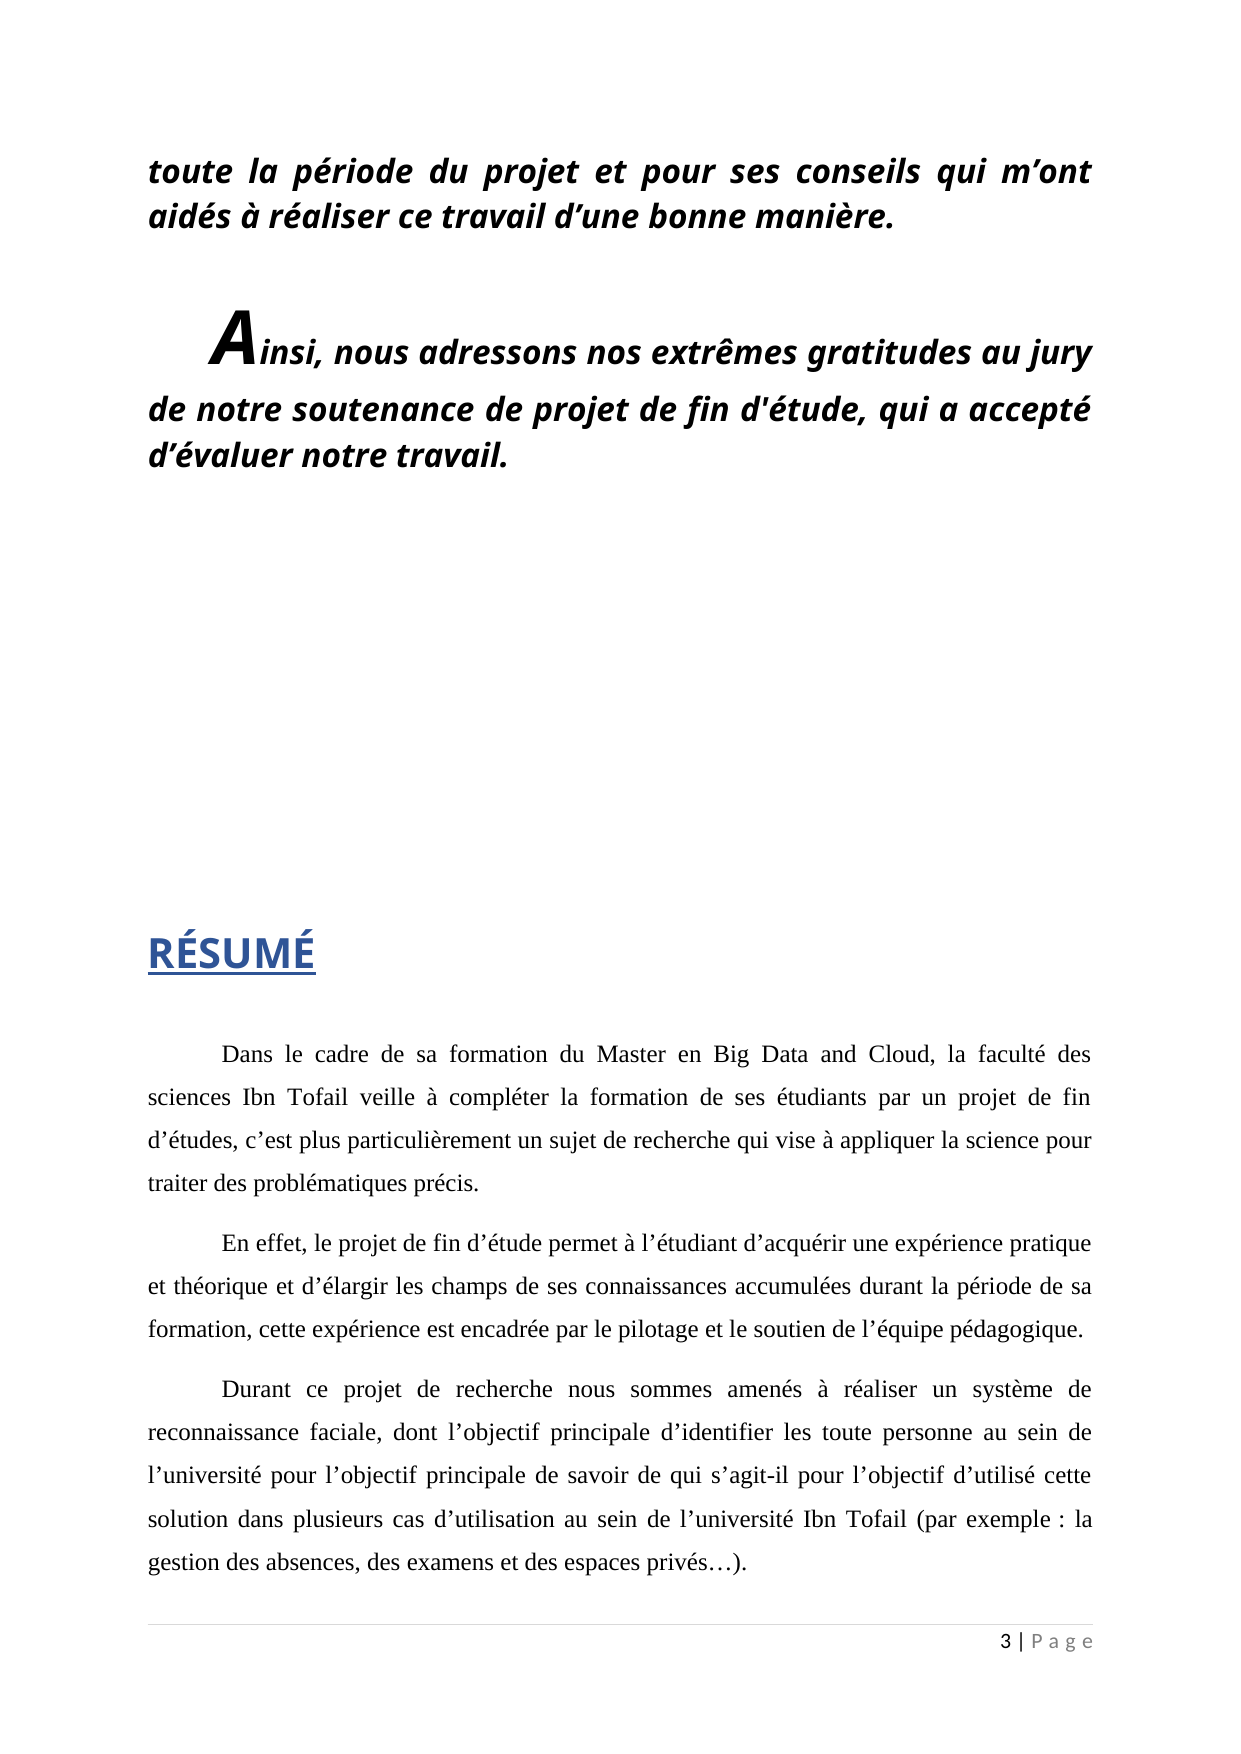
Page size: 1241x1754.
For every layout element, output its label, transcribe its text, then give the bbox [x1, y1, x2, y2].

text Ainsi, nous adressons nos extrêmes gratitudes au jury de notre soutenance de projet de fin d'étude, qui a accepté d’évaluer notre travail. [148, 284, 1093, 477]
text Dans le cadre de sa formation du Master en Big Data and Cloud, la faculté des sciences Ibn Tofail veille à compléter la formation de ses étudiants par un projet de fin d’études, c’est plus particulièrement un sujet de recherche qui vise à appliquer la science pour traiter des problématiques précis. [148, 1039, 1093, 1197]
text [148, 148, 1093, 238]
text Durant ce projet de recherche nous sommes amenés à réaliser un système de reconnaissance faciale, dont l’objectif principale d’identifier les toute personne au sein de l’université pour l’objectif principale de savoir de qui s’agit-il pour l’objectif d’utilisé cette solution dans plusieurs cas d’utilisation au sein de l’université Ibn Tofail (par exemple : la gestion des absences, des examens et des espaces privés…). [148, 1374, 1093, 1576]
text En effet, le projet de fin d’étude permet à l’étudiant d’acquérir une expérience pratique et théorique et d’élargir les champs de ses connaissances accumulées durant la période de sa formation, cette expérience est encadrée par le pilotage et le soutien de l’équipe pédagogique. [148, 1228, 1093, 1343]
subtitle RÉSUMÉ [148, 924, 1093, 981]
